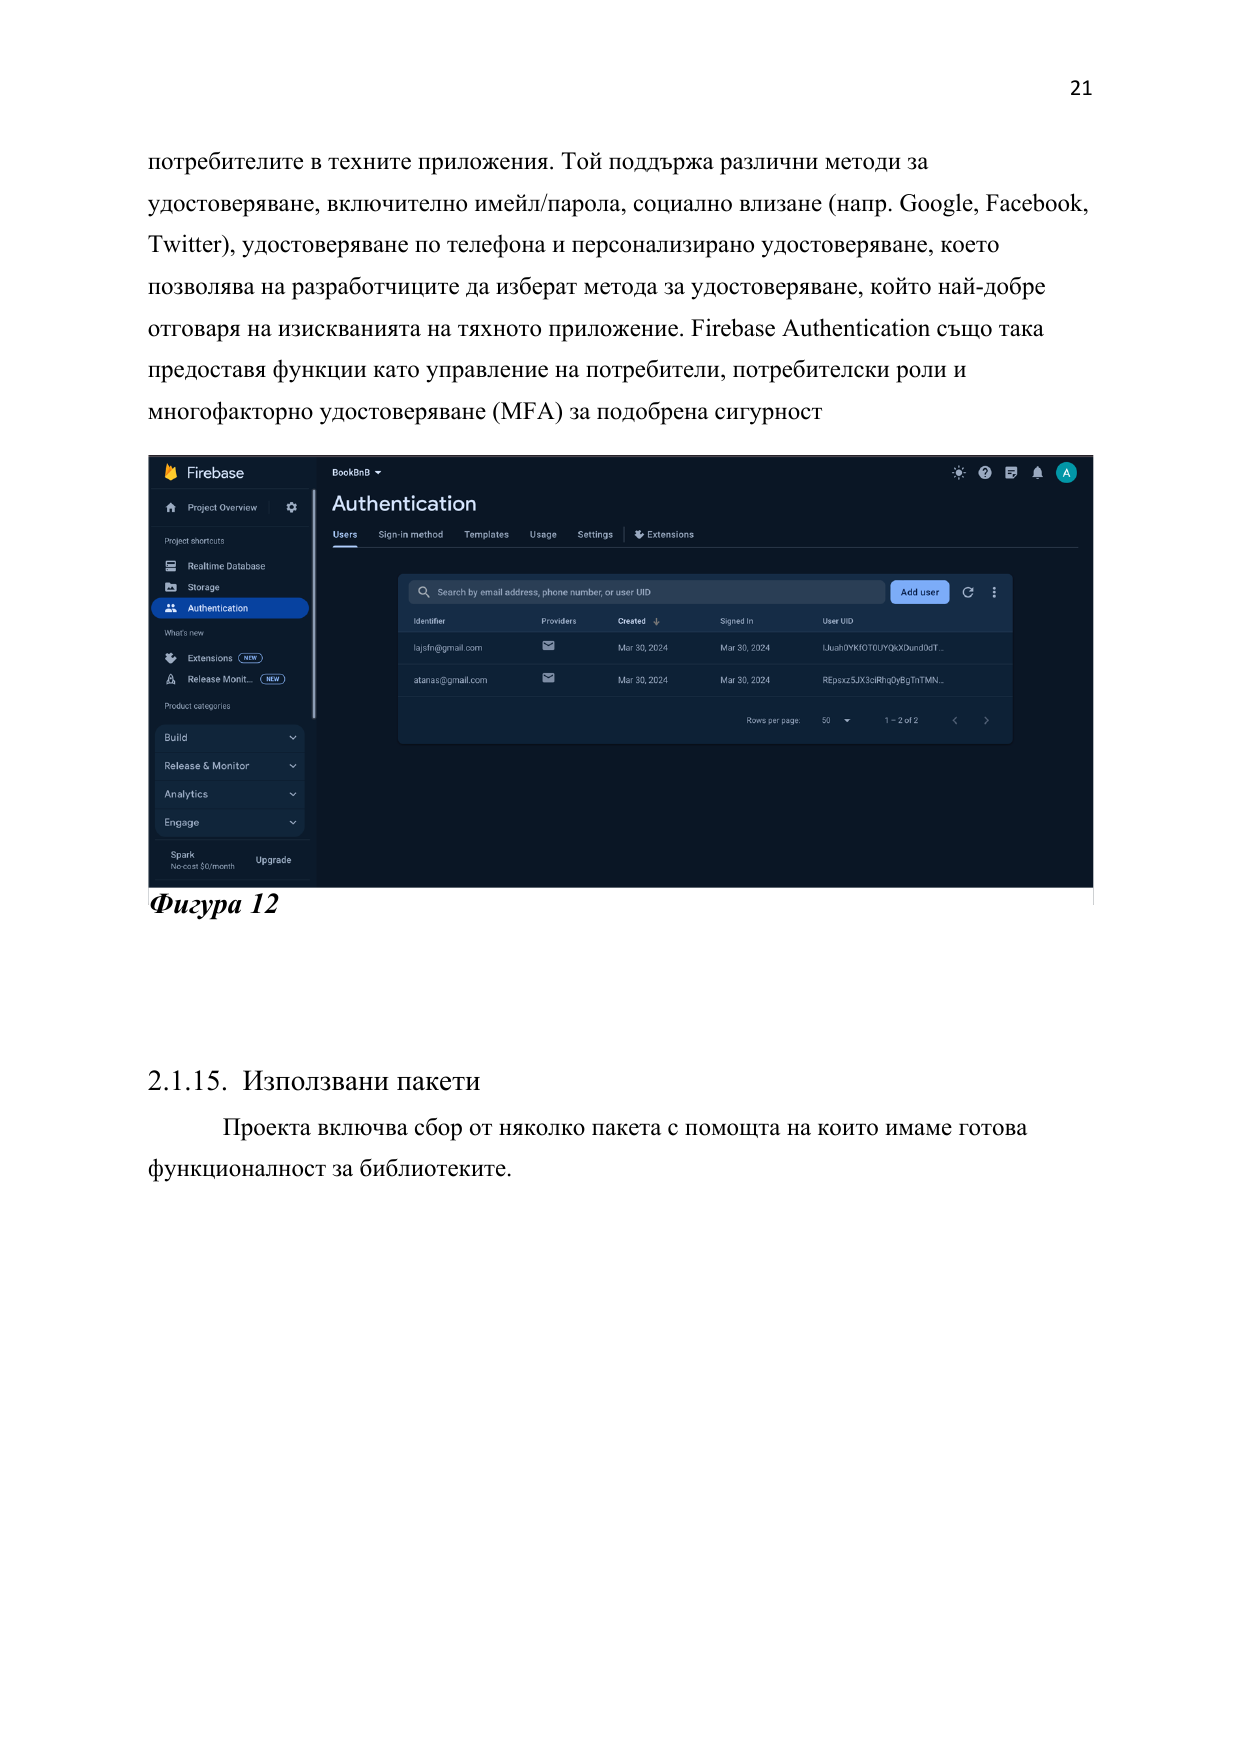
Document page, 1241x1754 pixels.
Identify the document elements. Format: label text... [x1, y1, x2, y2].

subtitle 2.1.15. Използвани пакети [148, 1064, 1093, 1097]
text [148, 147, 1093, 424]
text Проекта включва сбор от няколко пакета с помощта на които имаме готова функционалност за библиотеките. [148, 1113, 1093, 1182]
picture [148, 455, 1094, 887]
